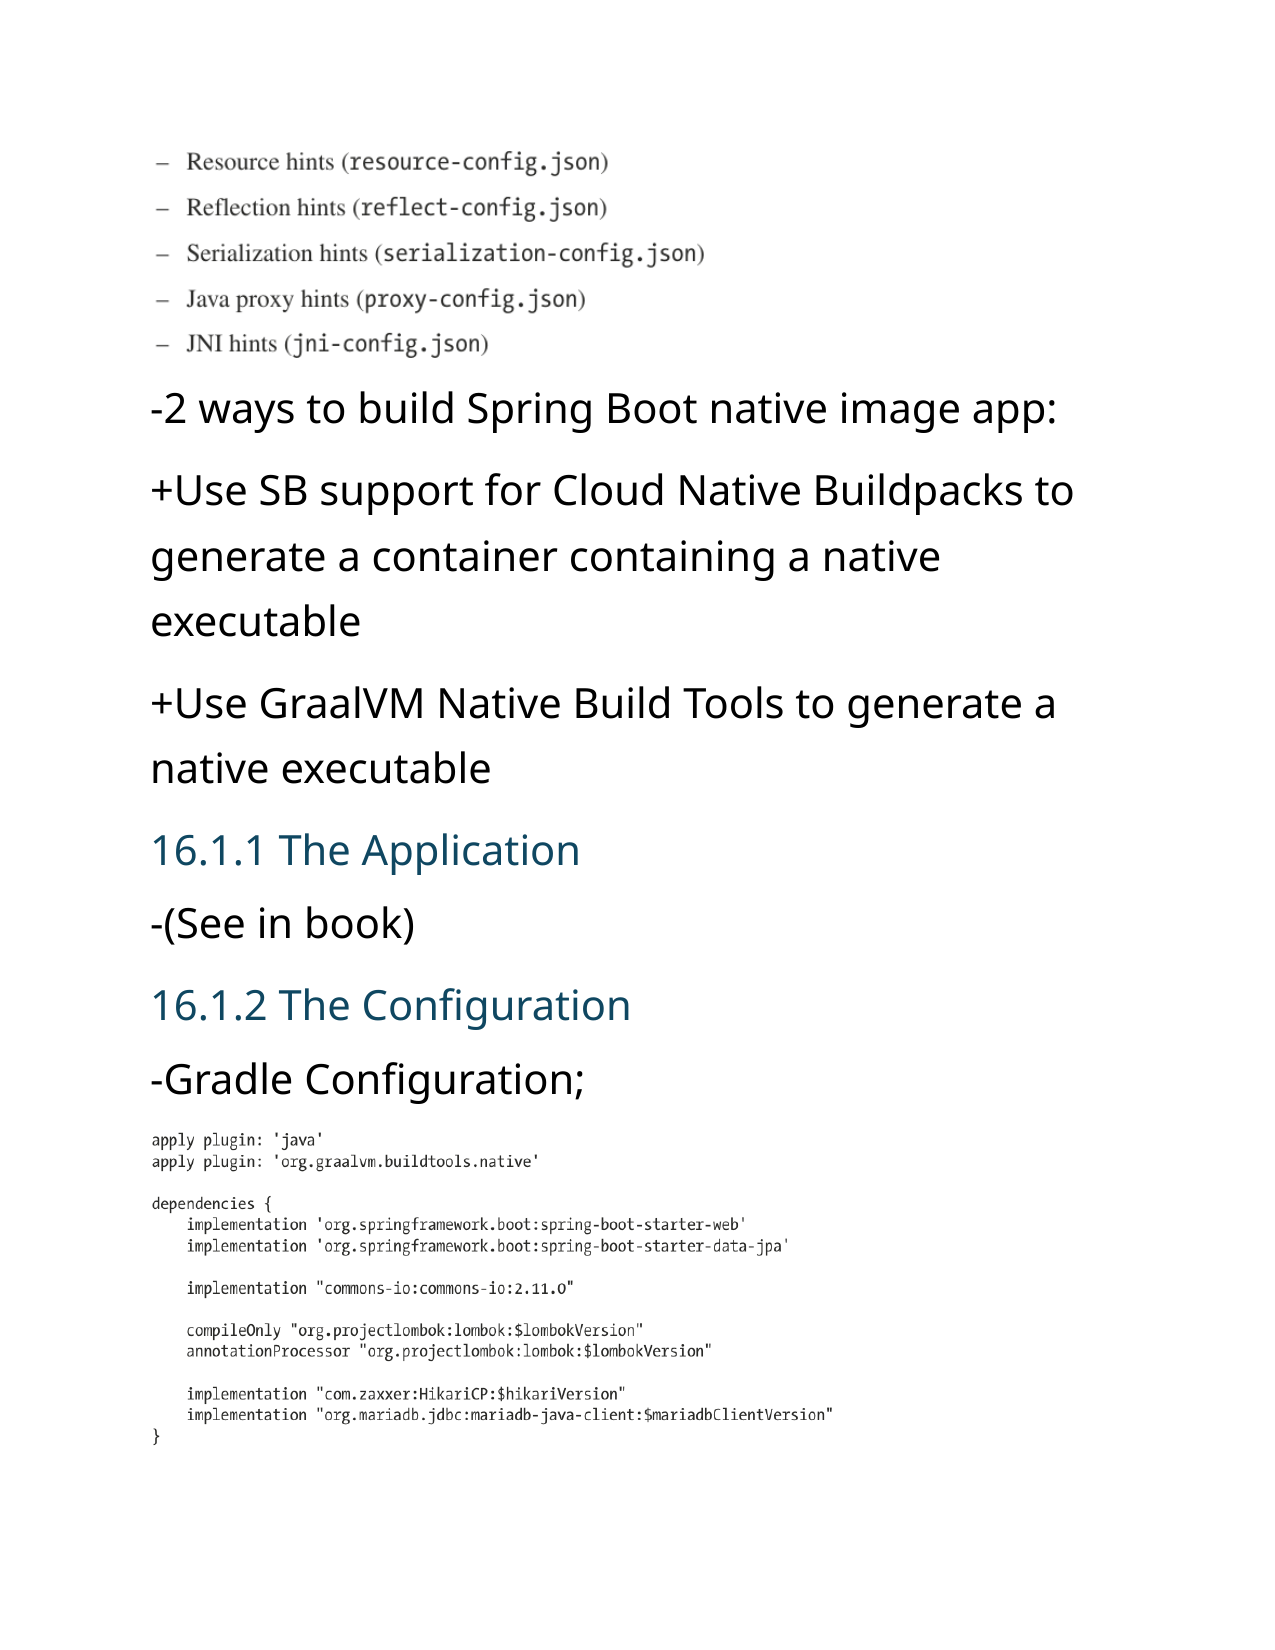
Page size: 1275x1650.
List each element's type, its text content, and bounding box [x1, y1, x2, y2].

text +Use GraalVM Native Build Tools to generate a native executable [150, 673, 1125, 795]
picture [150, 1131, 834, 1448]
subtitle 16.1.2 The Configuration [150, 976, 1125, 1033]
picture [150, 150, 706, 358]
subtitle 16.1.1 The Application [150, 821, 1125, 877]
text -Gradle Configuration; [150, 1049, 1125, 1106]
text -(See in book) [150, 894, 1125, 951]
text +Use SB support for Cloud Native Buildpacks to generate a container containing a native executable [150, 461, 1125, 648]
text -2 ways to build Spring Boot native image app: [150, 379, 1125, 436]
